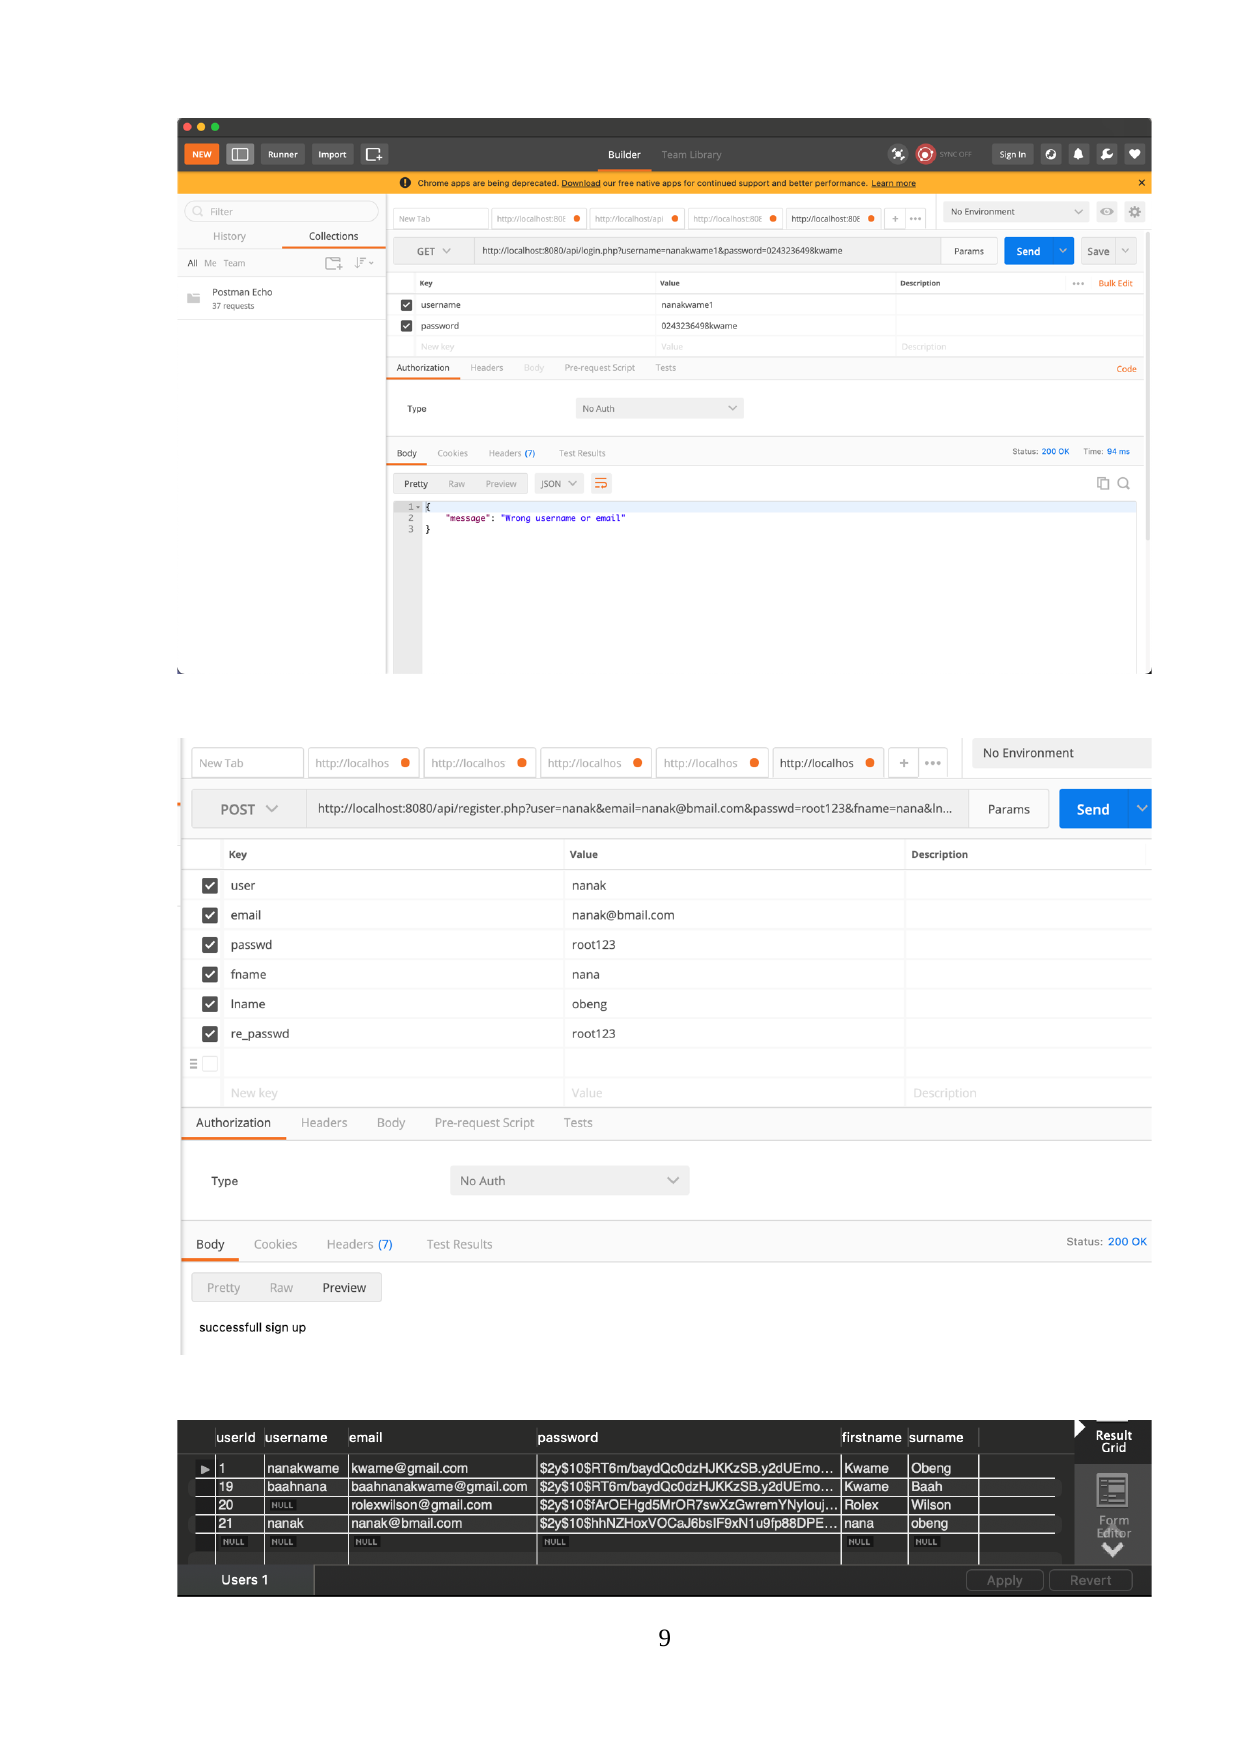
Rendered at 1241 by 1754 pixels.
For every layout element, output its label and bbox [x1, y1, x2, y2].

picture [177, 1420, 1152, 1597]
picture [177, 738, 1152, 1355]
picture [177, 118, 1152, 674]
